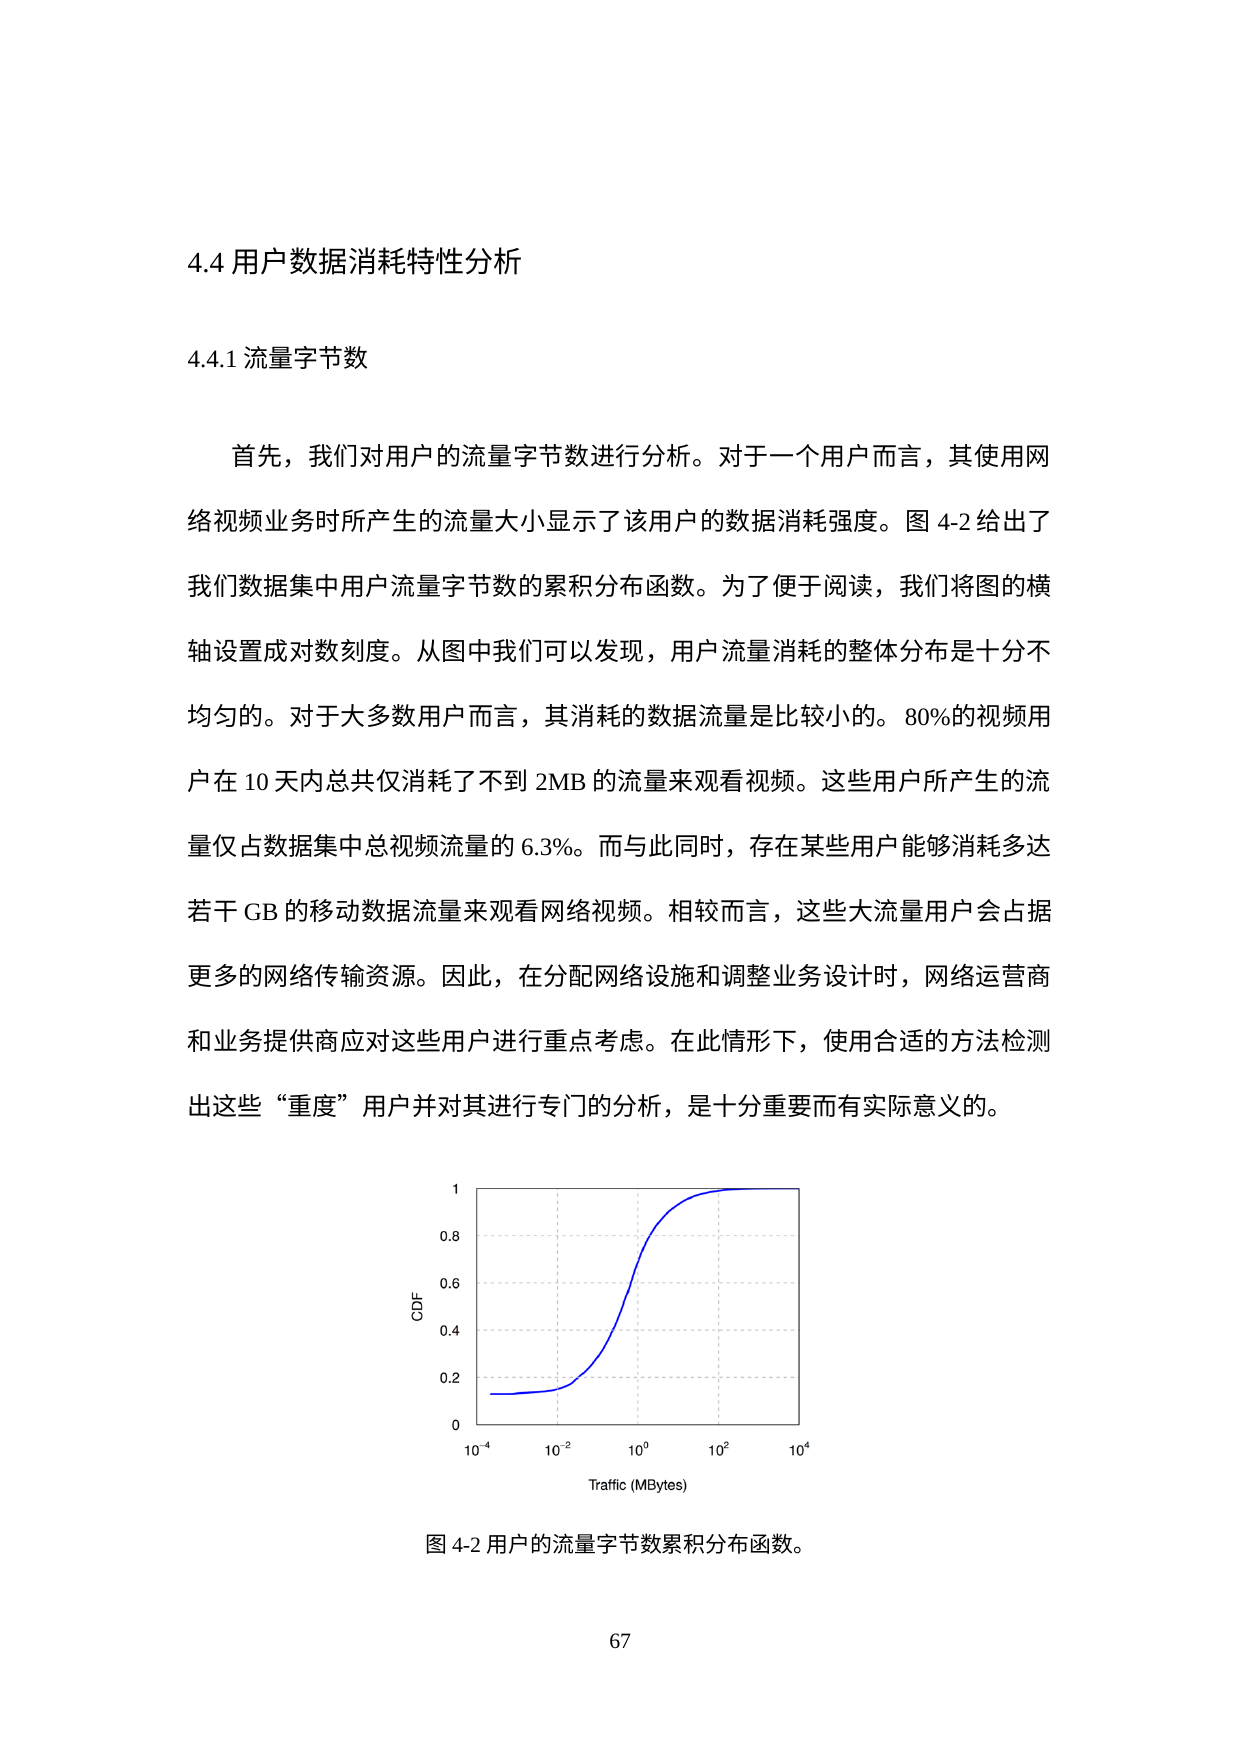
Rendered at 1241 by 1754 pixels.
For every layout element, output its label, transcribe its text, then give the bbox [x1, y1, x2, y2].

text 用户数据消耗特性分析 [187, 227, 1053, 292]
picture [406, 1169, 835, 1512]
text 图4-2 用户的流量字节数累积分布函数。 [187, 1527, 1053, 1559]
text 首先，我们对用户的流量字节数进行分析。对于一个用户而言，其使用网络视频业务时所产生的流量大小显示了该用户的数据消耗强度。图4-2给出了我们数据集中用户流量字节数的累积分布函数。为了便于阅读，我们将图的横轴设置成对数刻度。从图中我们可以发现，用户流量消耗的整体分布是十分不均匀的。对于大多数用户而言，其消耗的数据流量是比较小的。80%的视频用户在10天内总共仅消耗了不到2MB的流量来观看视频。这些用户所产生的流量仅占数据集中总视频流量的6.3%。而与此同时，存在某些用户能够消耗多达若干GB的移动数据流量来观看网络视频。相较而言，这些大流量用户会占据更多的网络传输资源。因此，在分配网络设施和调整业务设计时，网络运营商和业务提供商应对这些用户进行重点考虑。在此情形下，使用合适的方法检测出这些“重度”用户并对其进行专门的分析，是十分重要而有实际意义的。 [187, 422, 1053, 1137]
text 流量字节数 [187, 324, 1053, 389]
